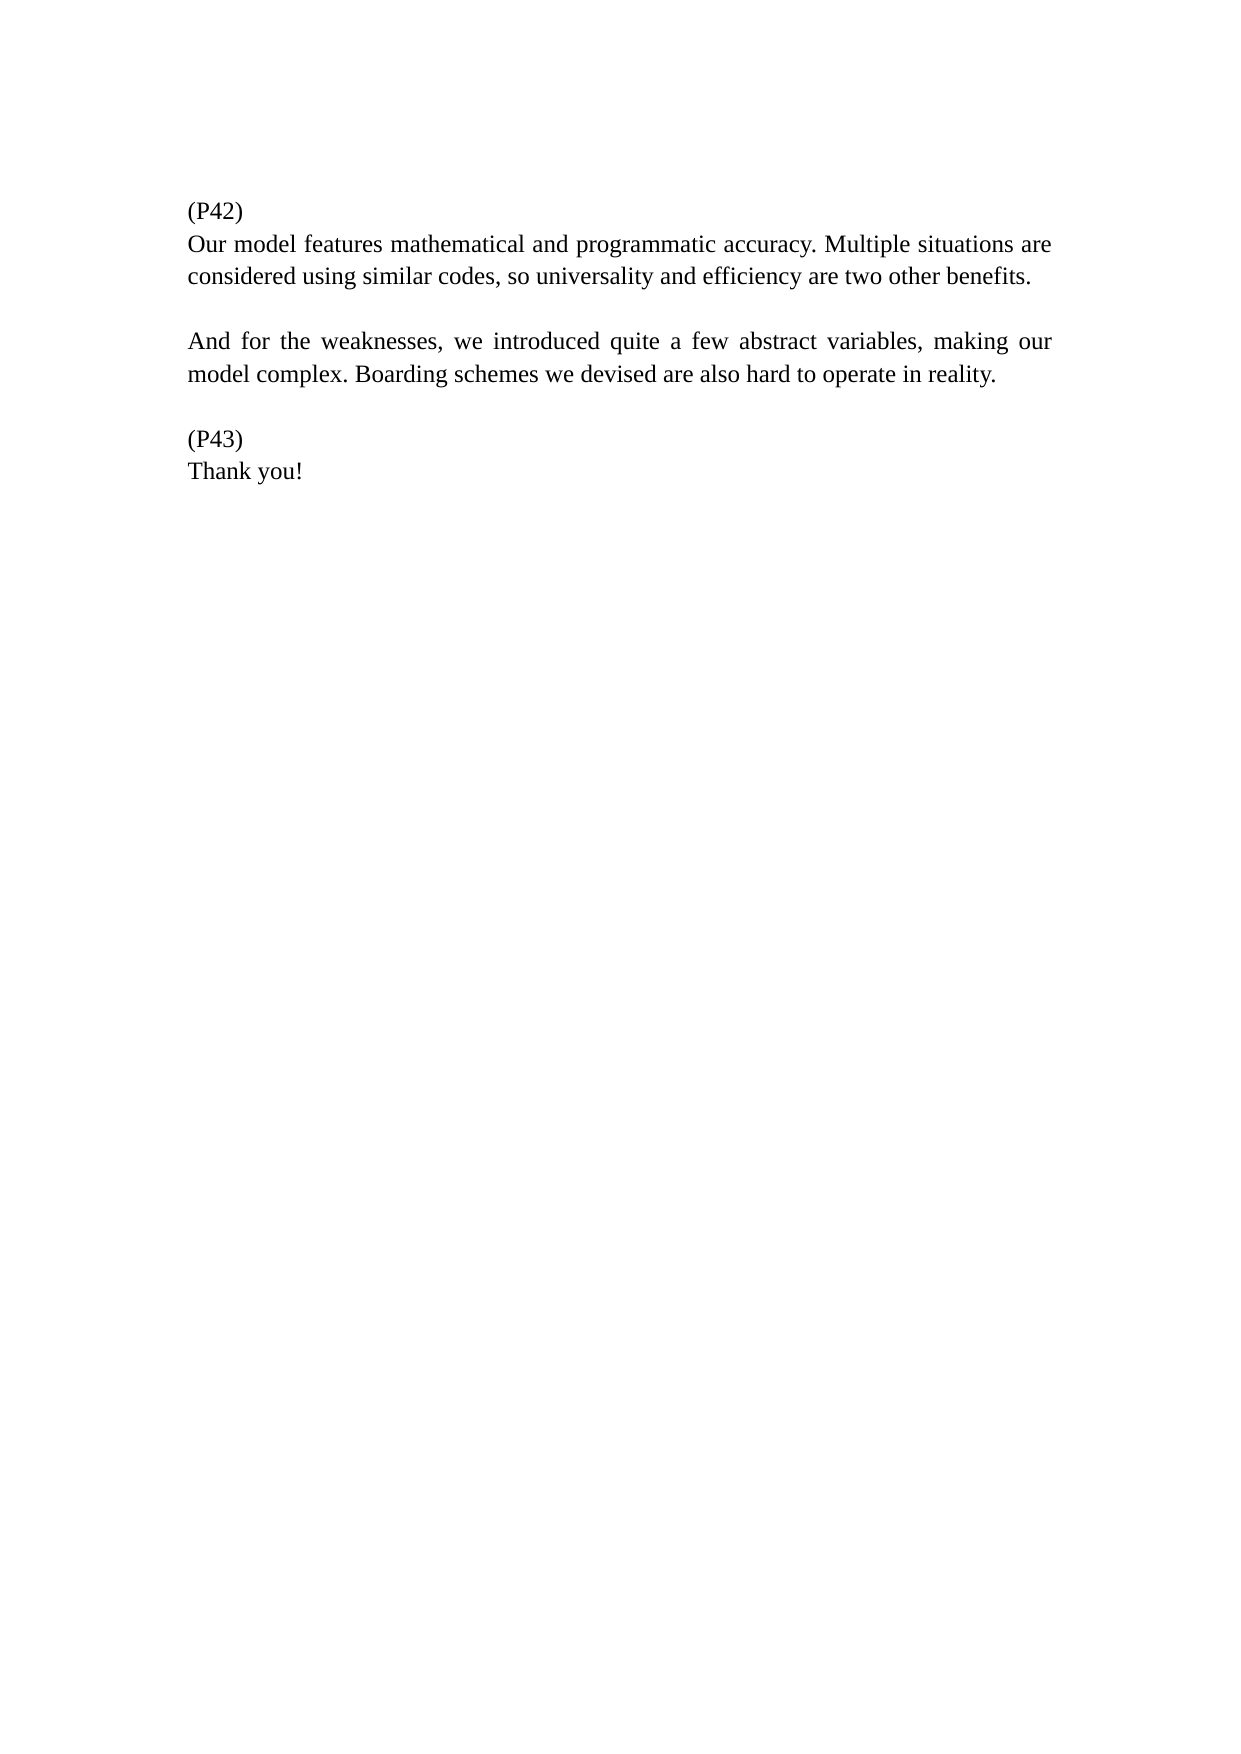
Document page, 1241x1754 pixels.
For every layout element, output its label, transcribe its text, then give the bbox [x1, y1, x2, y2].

text And for the weaknesses, we introduced quite a few abstract variables, making our model complex. Boarding schemes we devised are also hard to operate in reality. [187, 324, 1053, 389]
text Thank you! [187, 454, 1053, 487]
text Our model features mathematical and programmatic accuracy. Multiple situations are considered using similar codes, so universality and efficiency are two other benefits. [187, 227, 1053, 292]
text (P43) [187, 422, 1053, 454]
text (P42) [187, 194, 1053, 227]
